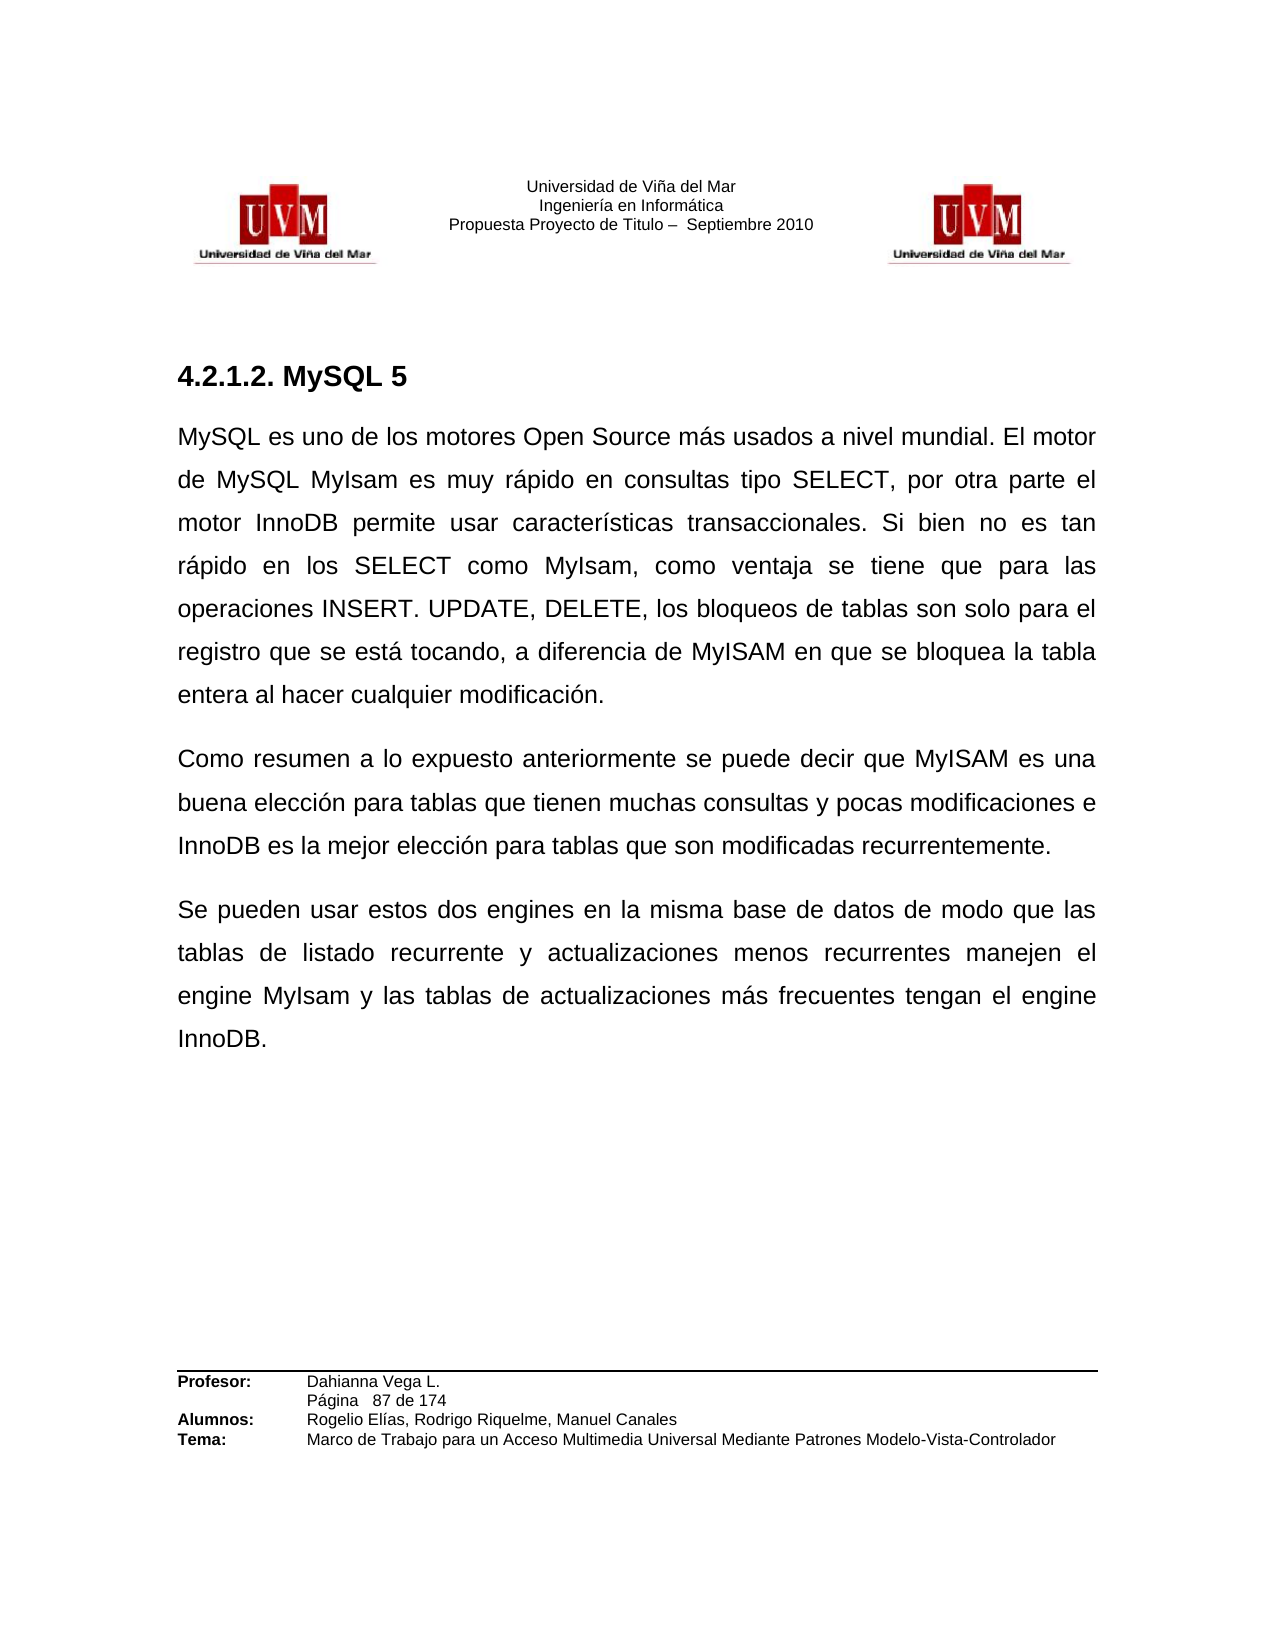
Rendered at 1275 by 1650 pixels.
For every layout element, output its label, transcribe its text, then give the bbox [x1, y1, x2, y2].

picture [871, 176, 1084, 267]
text Se pueden usar estos dos engines en la misma base de datos de modo que las tablas de listado recurrente y actualizaciones menos recurrentes manejen el engine MyIsam y las tablas de actualizaciones más frecuentes tengan el engine InnoDB. [177, 894, 1098, 1053]
picture [177, 176, 390, 267]
subtitle 4.2.1.2. MySQL 5 [177, 359, 1098, 392]
text Como resumen a lo expuesto anteriormente se puede decir que MyISAM es una buena elección para tablas que tienen muchas consultas y pocas modificaciones e InnoDB es la mejor elección para tablas que son modificadas recurrentemente. [177, 744, 1098, 859]
text MySQL es uno de los motores Open Source más usados a nivel mundial. El motor de MySQL MyIsam es muy rápido en consultas tipo SELECT, por otra parte el motor InnoDB permite usar características transaccionales. Si bien no es tan rápido en los SELECT como MyIsam, como ventaja se tiene que para las operaciones INSERT. UPDATE, DELETE, los bloqueos de tablas son solo para el registro que se está tocando, a diferencia de MyISAM en que se bloquea la tabla entera al hacer cualquier modificación. [177, 422, 1098, 709]
